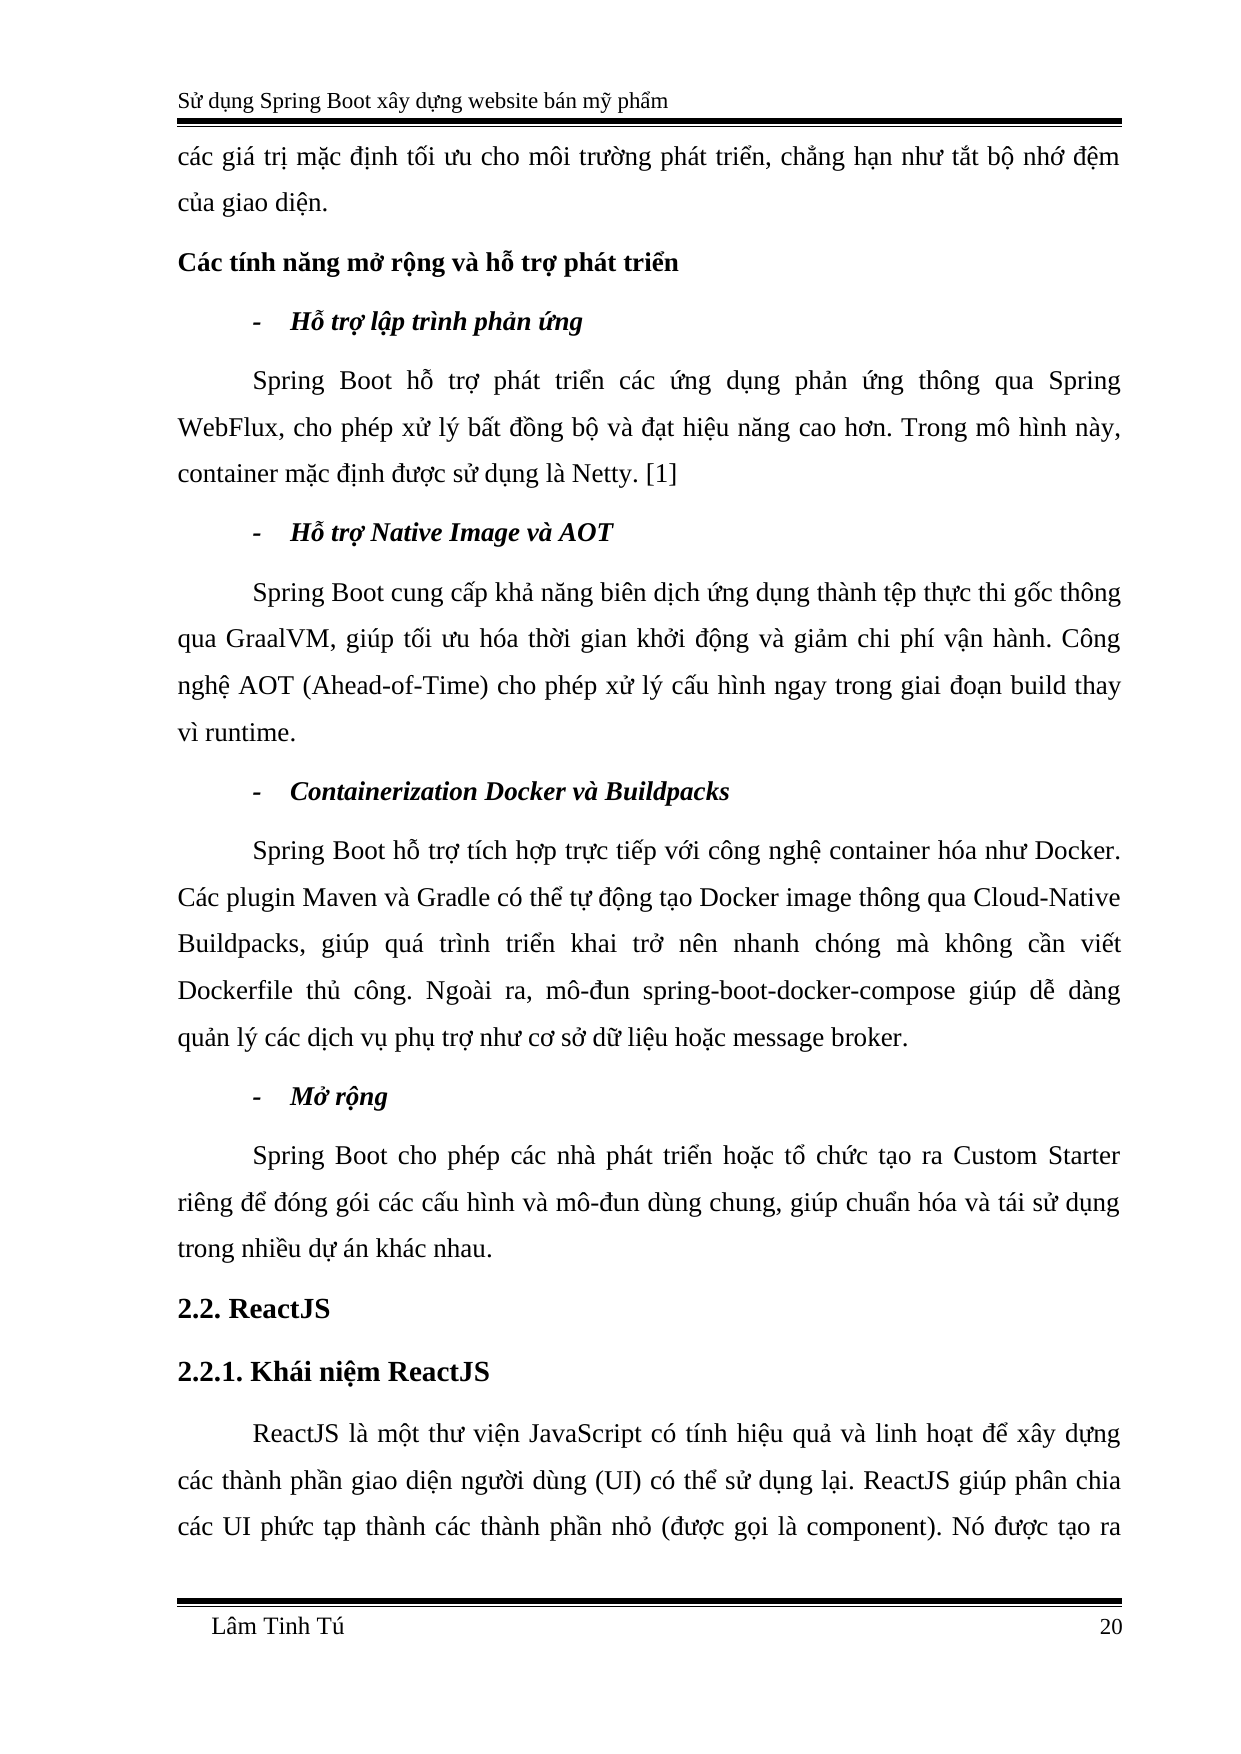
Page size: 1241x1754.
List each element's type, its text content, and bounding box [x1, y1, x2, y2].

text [177, 1417, 1122, 1542]
text Spring Boot hỗ trợ tích hợp trực tiếp với công nghệ container hóa như Docker. Các plugin Maven và Gradle có thể tự động tạo Docker image thông qua Cloud-Native Buildpacks, giúp quá trình triển khai trở nên nhanh chóng mà không cần viết Dockerfile thủ công. Ngoài ra, mô-đun spring-boot-docker-compose giúp dễ dàng quản lý các dịch vụ phụ trợ như cơ sở dữ liệu hoặc message broker. [177, 834, 1122, 1052]
list Mở rộng [252, 1080, 1122, 1111]
text Spring Boot hỗ trợ phát triển các ứng dụng phản ứng thông qua Spring WebFlux, cho phép xử lý bất đồng bộ và đạt hiệu năng cao hơn. Trong mô hình này, container mặc định được sử dụng là Netty. [177, 364, 1122, 488]
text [177, 140, 1122, 218]
list Hỗ trợ Native Image và AOT [252, 517, 1122, 548]
list Hỗ trợ lập trình phản ứng [252, 305, 1122, 336]
text Spring Boot cho phép các nhà phát triển hoặc tổ chức tạo ra Custom Starter riêng để đóng gói các cấu hình và mô-đun dùng chung, giúp chuẩn hóa và tái sử dụng trong nhiều dự án khác nhau. [177, 1139, 1122, 1263]
subtitle ReactJS [177, 1292, 1122, 1325]
text Spring Boot cung cấp khả năng biên dịch ứng dụng thành tệp thực thi gốc thông qua GraalVM, giúp tối ưu hóa thời gian khởi động và giảm chi phí vận hành. Công nghệ AOT (Ahead-of-Time) cho phép xử lý cấu hình ngay trong giai đoạn build thay vì runtime. [177, 576, 1122, 747]
subtitle Khái niệm ReactJS [177, 1354, 1122, 1388]
list Containerization Docker và Buildpacks [252, 775, 1122, 806]
text Các tính năng mở rộng và hỗ trợ phát triển [177, 246, 1122, 277]
